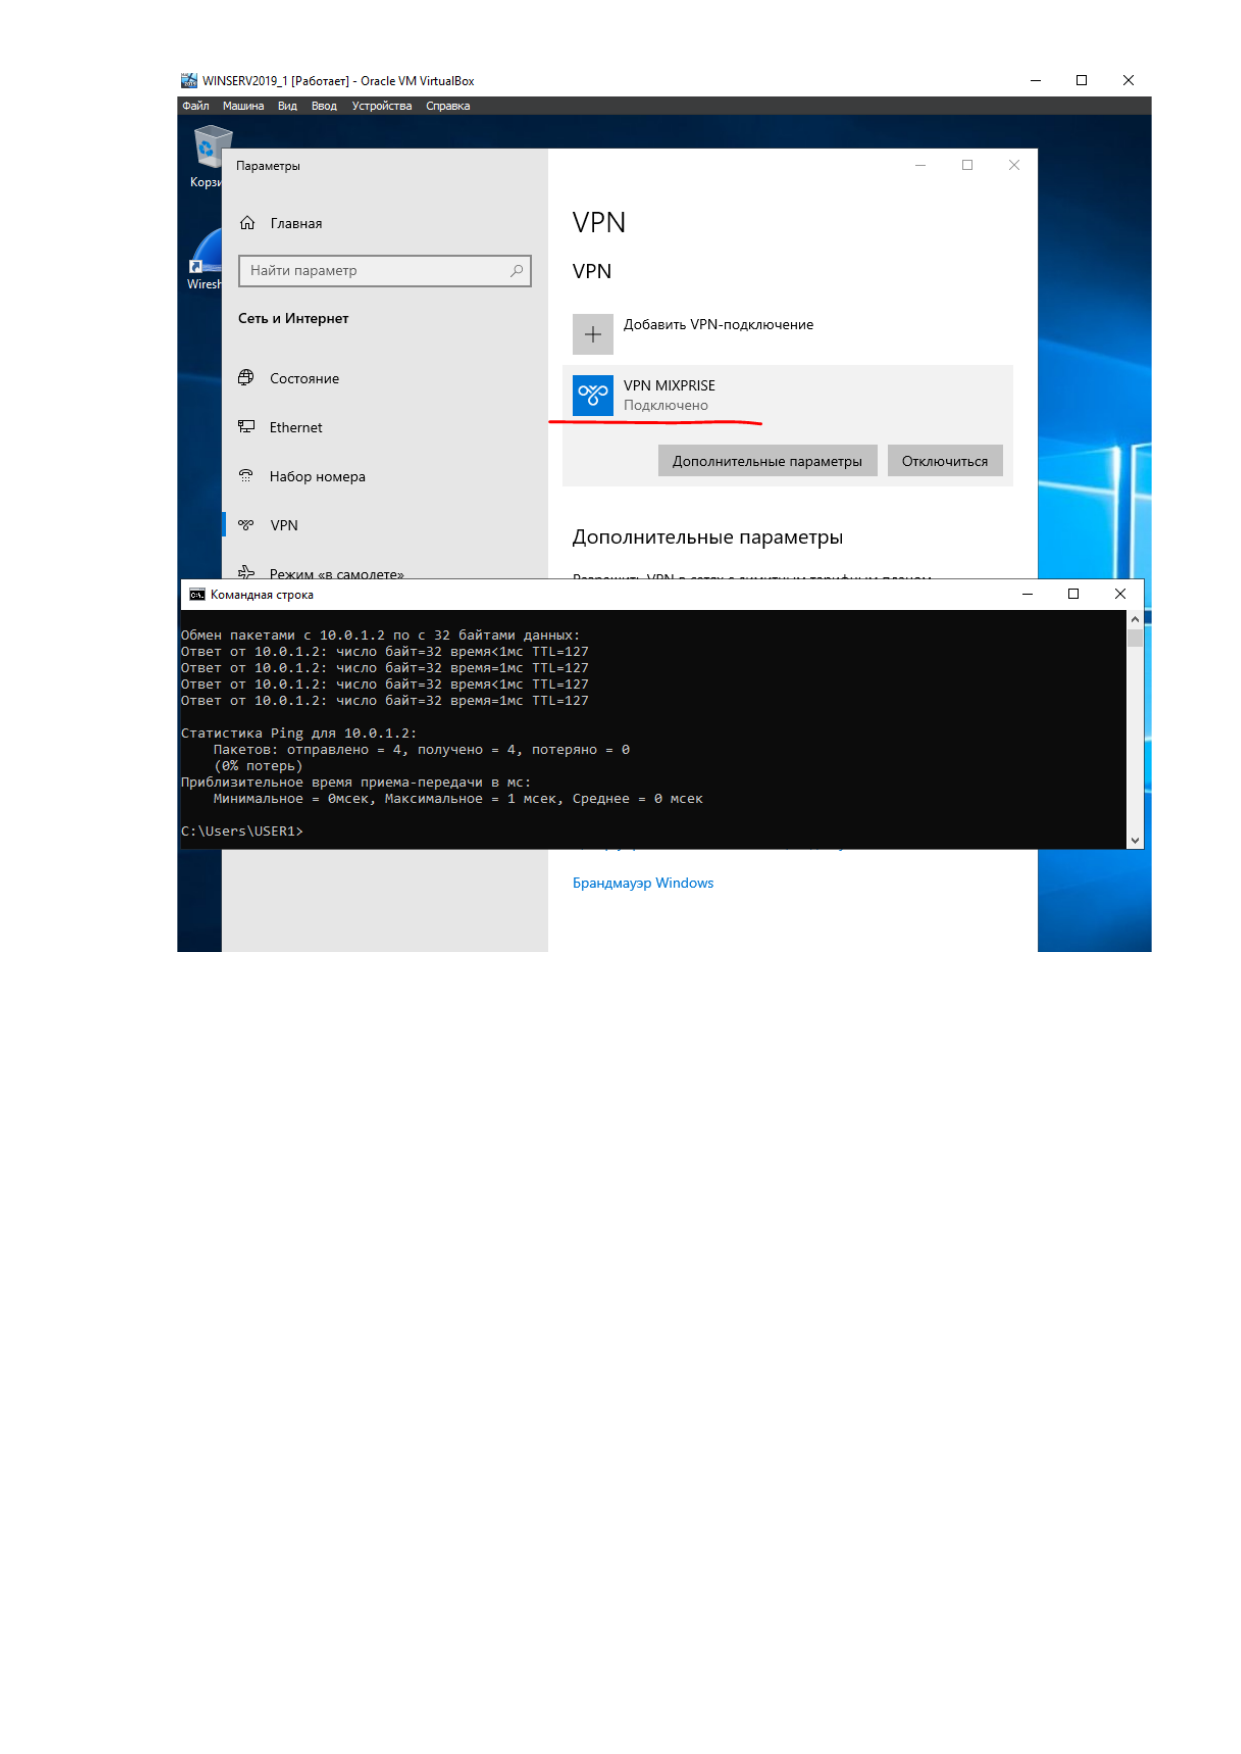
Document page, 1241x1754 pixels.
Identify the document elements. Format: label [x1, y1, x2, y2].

picture [177, 73, 1152, 952]
